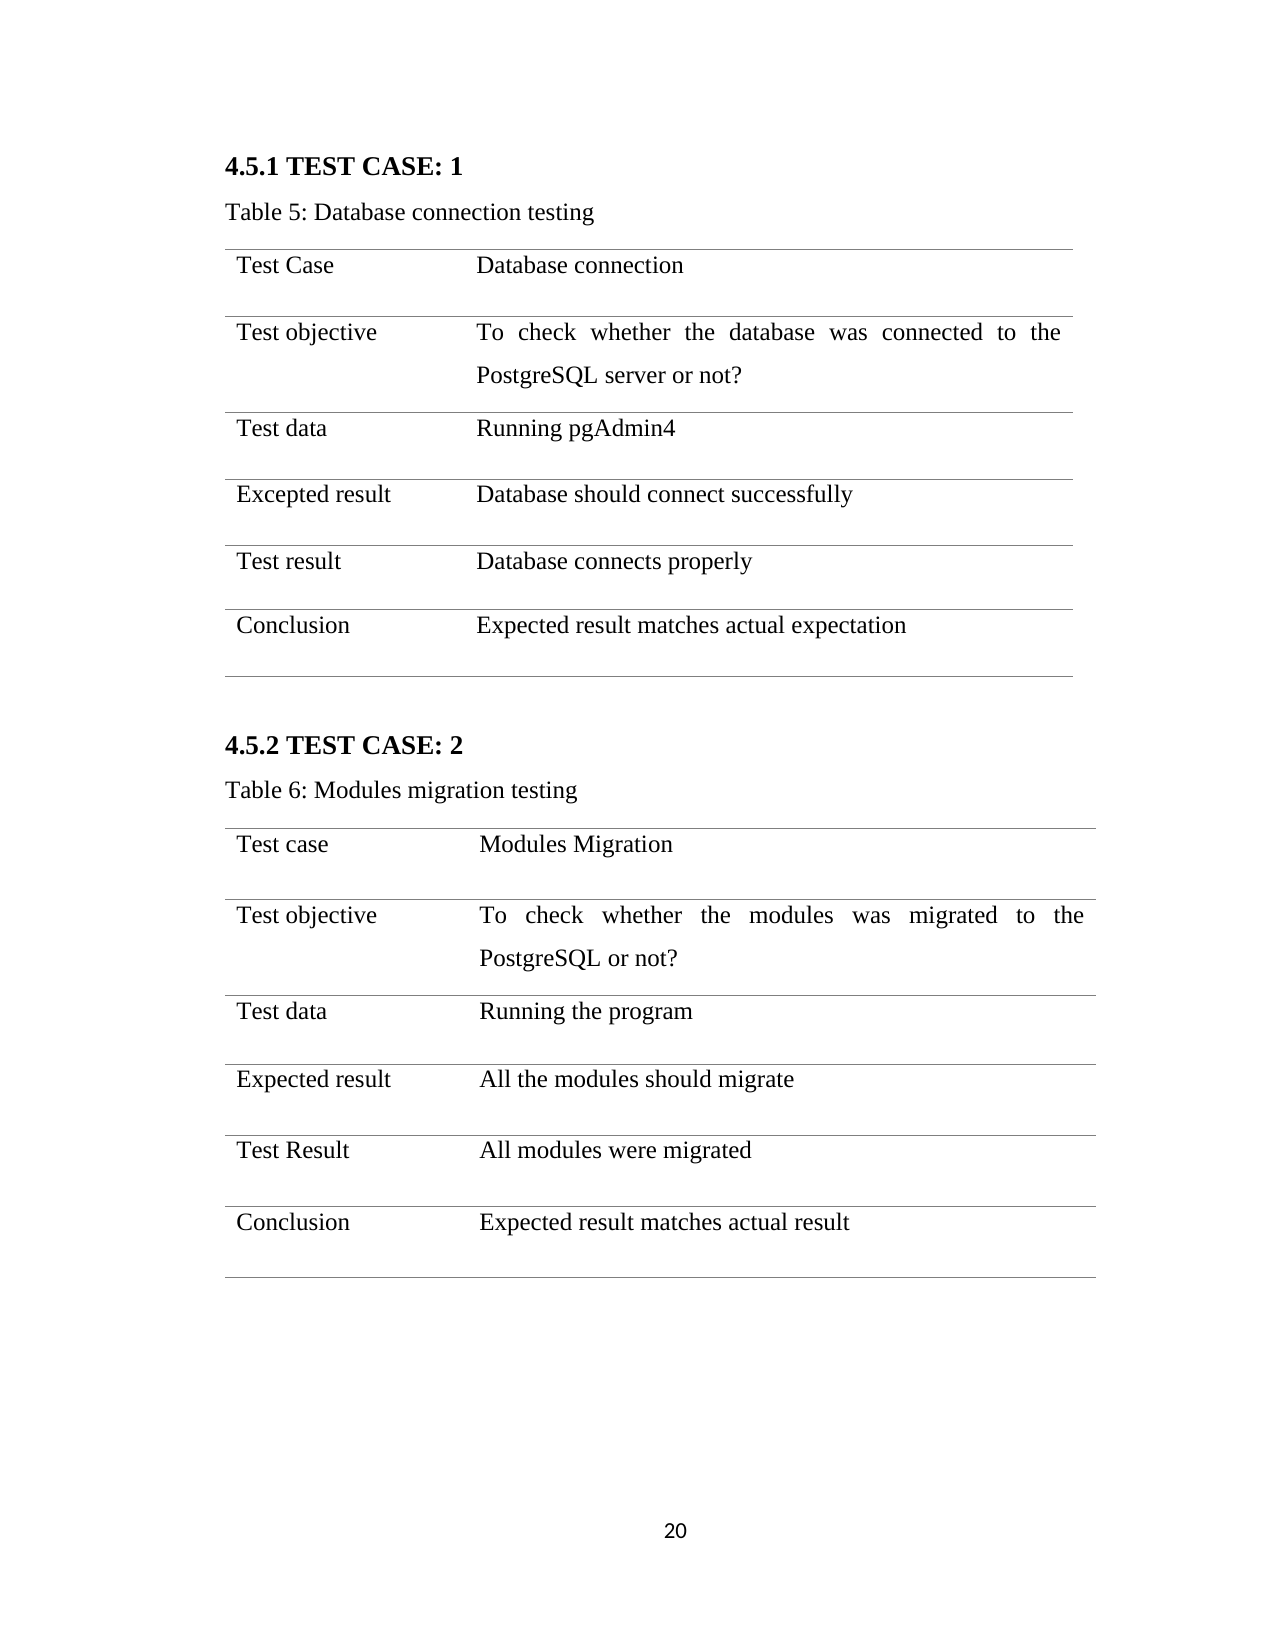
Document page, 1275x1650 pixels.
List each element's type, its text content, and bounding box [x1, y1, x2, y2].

table_cell Expected result matches actual result [468, 1207, 1096, 1277]
table_cell Expected result [225, 1065, 468, 1134]
table_cell Excepted result [225, 480, 465, 545]
table_cell Test objective [225, 900, 468, 995]
table_cell Test objective [225, 317, 465, 412]
table_cell Conclusion [225, 1207, 468, 1277]
subtitle 4.5.1 TEST CASE: 1 [225, 150, 1125, 181]
text Table 6: Modules migration testing [225, 776, 1125, 804]
table_cell Database connects properly [465, 546, 1073, 609]
table_cell To check whether the modules was migrated to the PostgreSQL or not? [468, 900, 1096, 995]
table_cell Test Result [225, 1136, 468, 1206]
table_cell Running pgAdmin4 [465, 413, 1073, 478]
table_cell Test result [225, 546, 465, 609]
table_cell Test data [225, 413, 465, 478]
table_cell All the modules should migrate [468, 1065, 1096, 1134]
table_header Modules Migration [468, 829, 1096, 899]
table_cell Expected result matches actual expectation [465, 610, 1073, 676]
table_header Test Case [225, 250, 465, 316]
table_cell All modules were migrated [468, 1136, 1096, 1206]
text Table 5: Database connection testing [225, 197, 1125, 225]
table_cell Test data [225, 996, 468, 1063]
table_cell Conclusion [225, 610, 465, 676]
table_cell Database should connect successfully [465, 480, 1073, 545]
table_header Test case [225, 829, 468, 899]
table_cell To check whether the database was connected to the PostgreSQL server or not? [465, 317, 1073, 412]
table_header Database connection [465, 250, 1073, 316]
subtitle 4.5.2 TEST CASE: 2 [225, 729, 1125, 760]
table_cell Running the program [468, 996, 1096, 1063]
